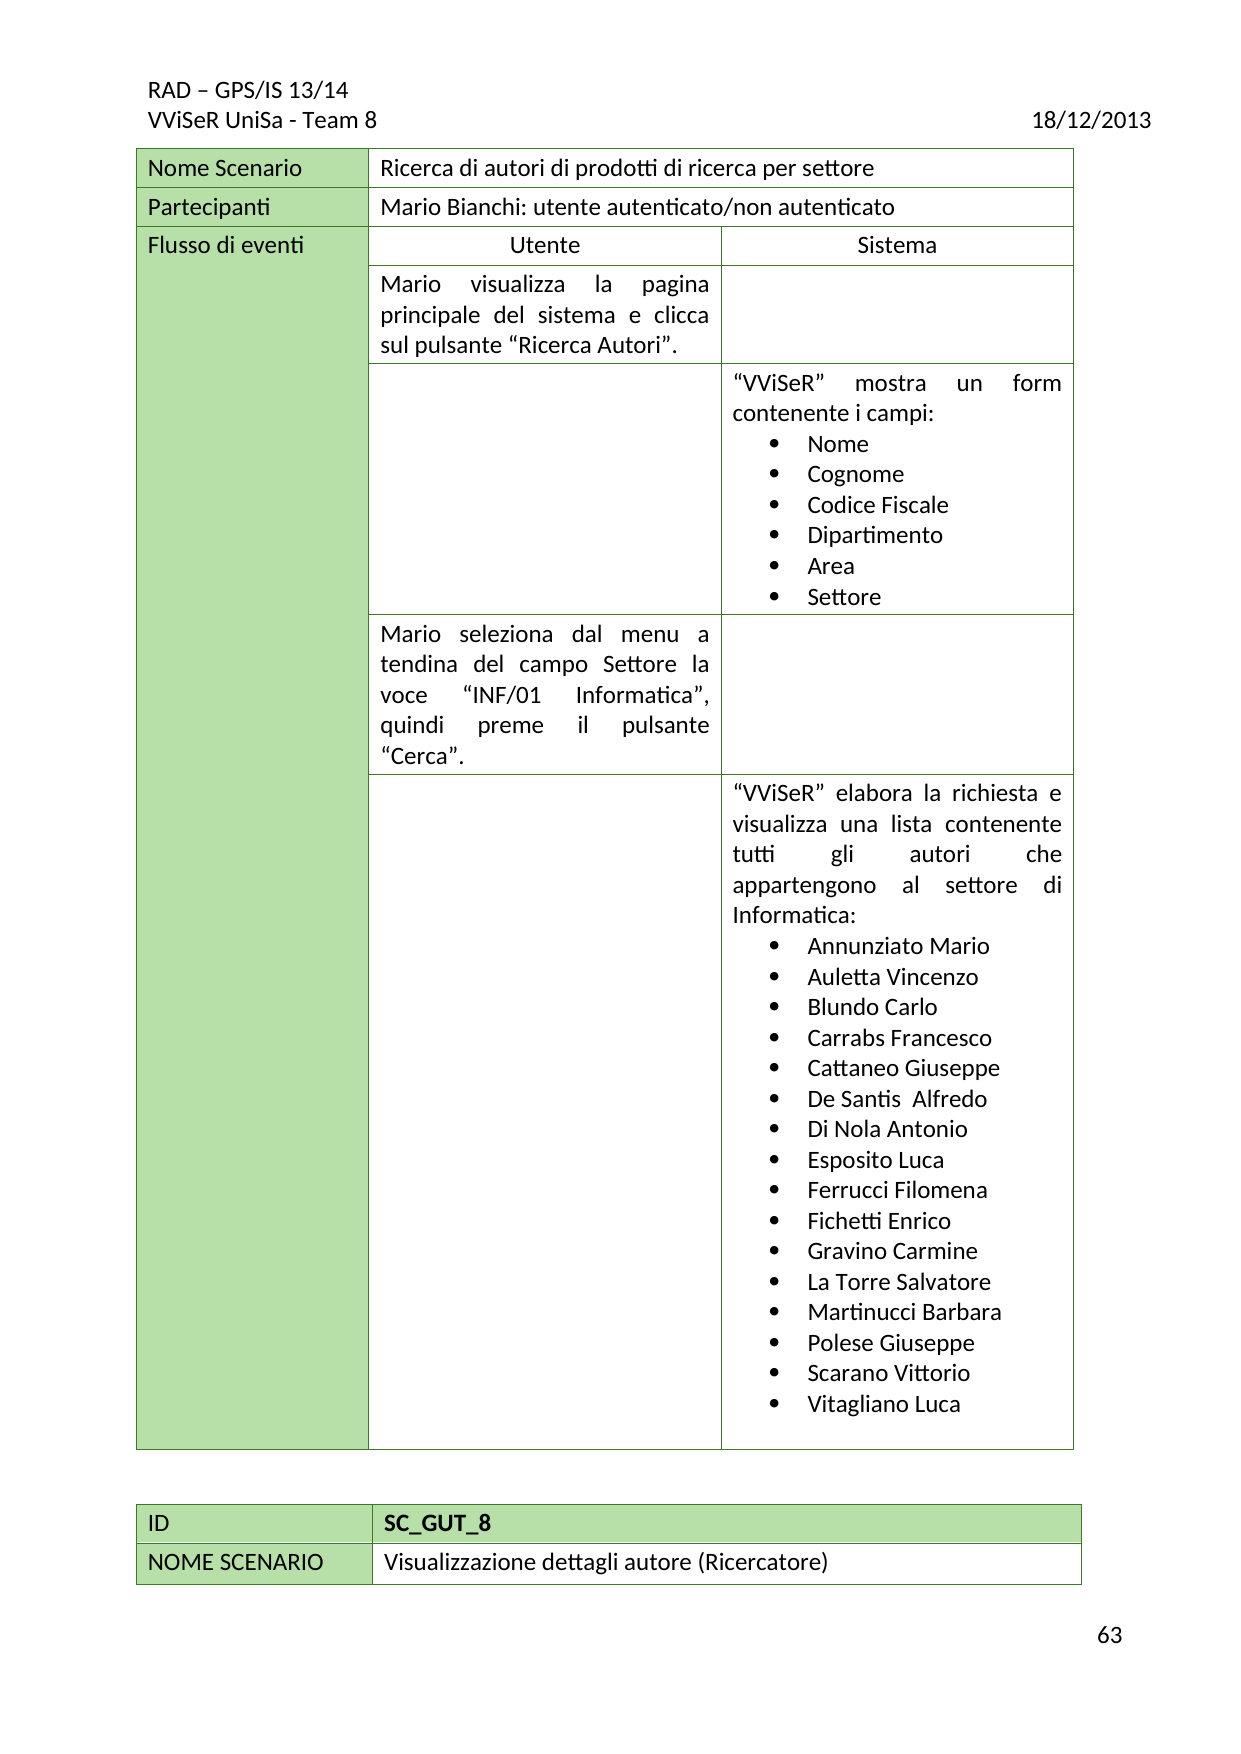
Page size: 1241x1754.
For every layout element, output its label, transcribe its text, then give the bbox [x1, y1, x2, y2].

table_cell [722, 615, 1073, 773]
table_cell [369, 775, 721, 1449]
table_cell Partecipanti [137, 188, 368, 226]
table_cell Nome Scenario [137, 149, 368, 187]
table_cell Flusso di eventi [137, 227, 368, 1449]
table_cell [369, 364, 721, 614]
table_cell [722, 266, 1073, 363]
table_cell Utente [369, 227, 721, 264]
table_cell Mario seleziona dal menu a tendina del campo Settore la voce “INF/01 Informatica”, quindi preme il pulsante “Cerca”. [369, 615, 721, 773]
table_cell Mario visualizza la pagina principale del sistema e clicca sul pulsante “Ricerca Autori”. [369, 266, 721, 363]
table_header SC_GUT_8 [373, 1505, 1081, 1542]
table_cell Mario Bianchi: utente autenticato/non autenticato [369, 188, 1073, 226]
table_cell “VViSeR” elabora la richiesta e visualizza una lista contenente tutti gli autori che appartengono al settore di Informatica: Annunziato Mario Auletta Vincenzo Blundo Carlo Carrabs Francesco Cattaneo Giuseppe De Santis Alfredo Di Nola Antonio Esposito Luca Ferrucci Filomena Fichetti Enrico Gravino Carmine La Torre Salvatore Martinucci Barbara Polese Giuseppe Scarano Vittorio Vitagliano Luca [722, 775, 1073, 1449]
table_cell “VViSeR” mostra un form contenente i campi: Nome Cognome Codice Fiscale Dipartimento Area Settore [722, 364, 1073, 614]
table_cell Sistema [722, 227, 1073, 264]
table_cell Ricerca di autori di prodotti di ricerca per settore [369, 149, 1073, 187]
table_header ID [137, 1505, 372, 1542]
table_cell Visualizzazione dettagli autore (Ricercatore) [373, 1544, 1081, 1584]
table_cell NOME SCENARIO [137, 1544, 372, 1584]
